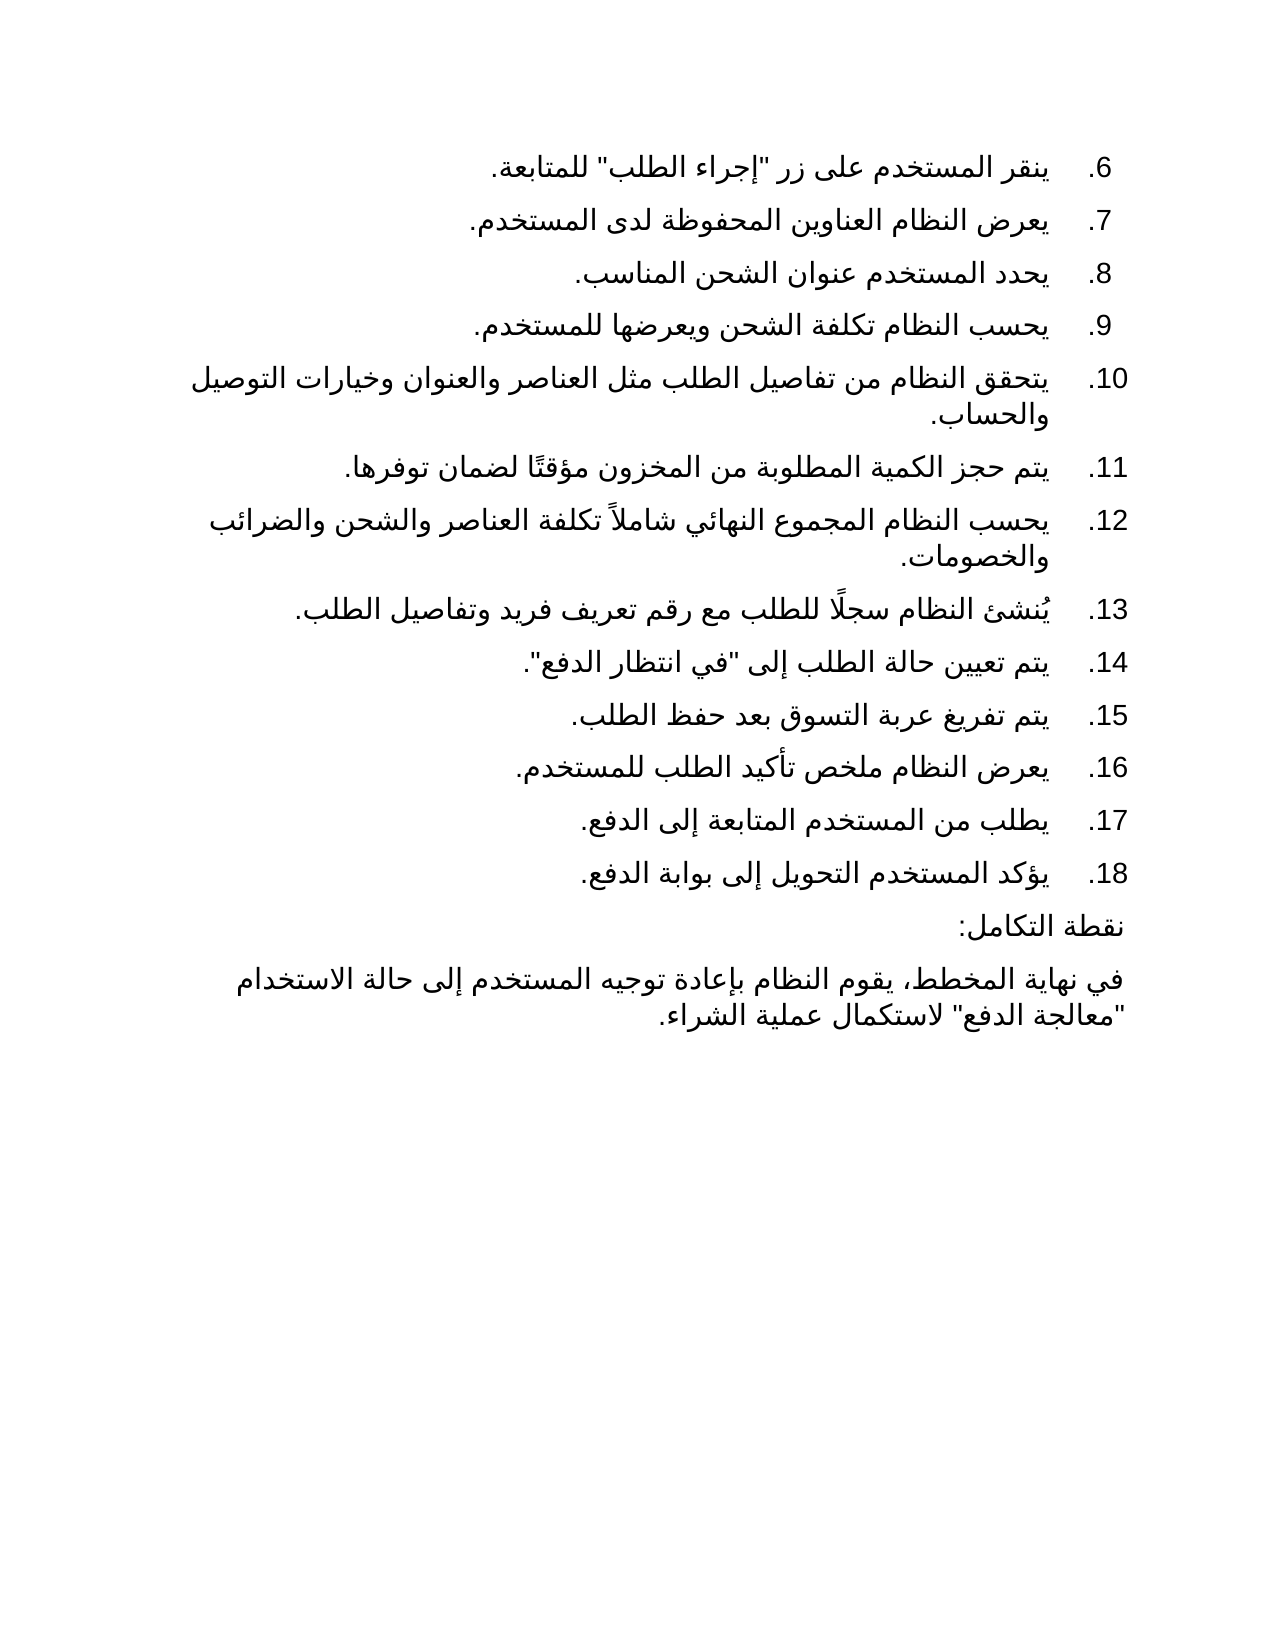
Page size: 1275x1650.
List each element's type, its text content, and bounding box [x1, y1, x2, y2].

list يتم تعيين حالة الطلب إلى "في انتظار الدفع". [150, 645, 1087, 678]
list يحدد المستخدم عنوان الشحن المناسب. [150, 256, 1087, 289]
list يعرض النظام العناوين المحفوظة لدى المستخدم. [150, 203, 1087, 236]
text نقطة التكامل: [150, 909, 1125, 942]
list يحسب النظام المجموع النهائي شاملاً تكلفة العناصر والشحن والضرائب والخصومات. [150, 503, 1087, 573]
list ينقر المستخدم على زر "إجراء الطلب" للمتابعة. [150, 150, 1087, 183]
list يتم تفريغ عربة التسوق بعد حفظ الطلب. [150, 698, 1087, 731]
list يتم حجز الكمية المطلوبة من المخزون مؤقتًا لضمان توفرها. [150, 450, 1087, 484]
text في نهاية المخطط، يقوم النظام بإعادة توجيه المستخدم إلى حالة الاستخدام "معالجة الدفع" لاستكمال عملية الشراء. [150, 962, 1125, 1031]
list يحسب النظام تكلفة الشحن ويعرضها للمستخدم. [150, 308, 1087, 342]
list يتحقق النظام من تفاصيل الطلب مثل العناصر والعنوان وخيارات التوصيل والحساب. [150, 361, 1087, 431]
list يطلب من المستخدم المتابعة إلى الدفع. [150, 803, 1087, 837]
list يعرض النظام ملخص تأكيد الطلب للمستخدم. [150, 750, 1087, 784]
list يؤكد المستخدم التحويل إلى بوابة الدفع. [150, 856, 1087, 889]
list يُنشئ النظام سجلًا للطلب مع رقم تعريف فريد وتفاصيل الطلب. [150, 592, 1087, 626]
